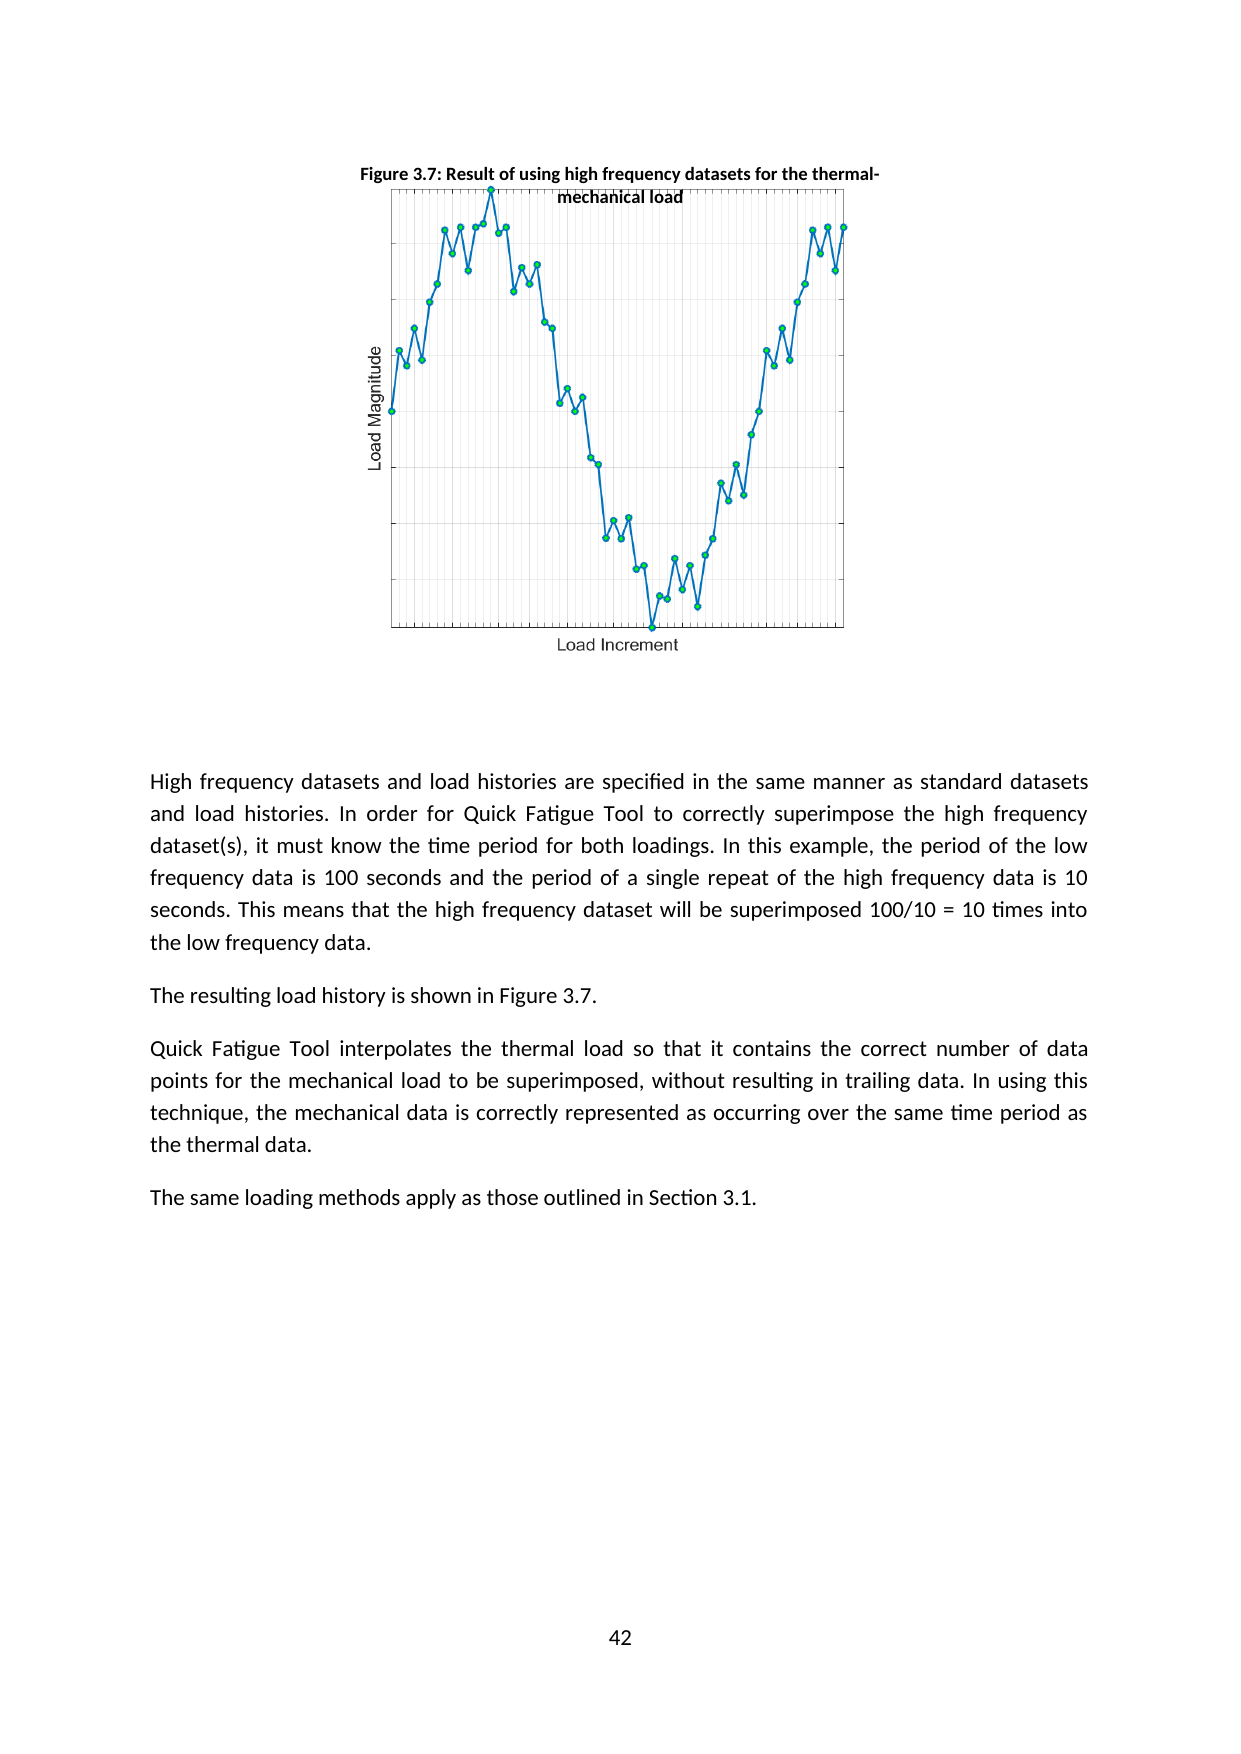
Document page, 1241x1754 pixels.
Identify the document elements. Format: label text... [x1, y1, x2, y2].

picture [345, 149, 895, 686]
text The same loading methods apply as those outlined in Section 3.1. [150, 1183, 1090, 1211]
text Quick Fatigue Tool interpolates the thermal load so that it contains the correct number of data points for the mechanical load to be superimposed, without resulting in trailing data. In using this technique, the mechanical data is correctly represented as occurring over the same time period as the thermal data. [150, 1034, 1090, 1158]
text The resulting load history is shown in Figure 3.7. [150, 981, 1090, 1009]
